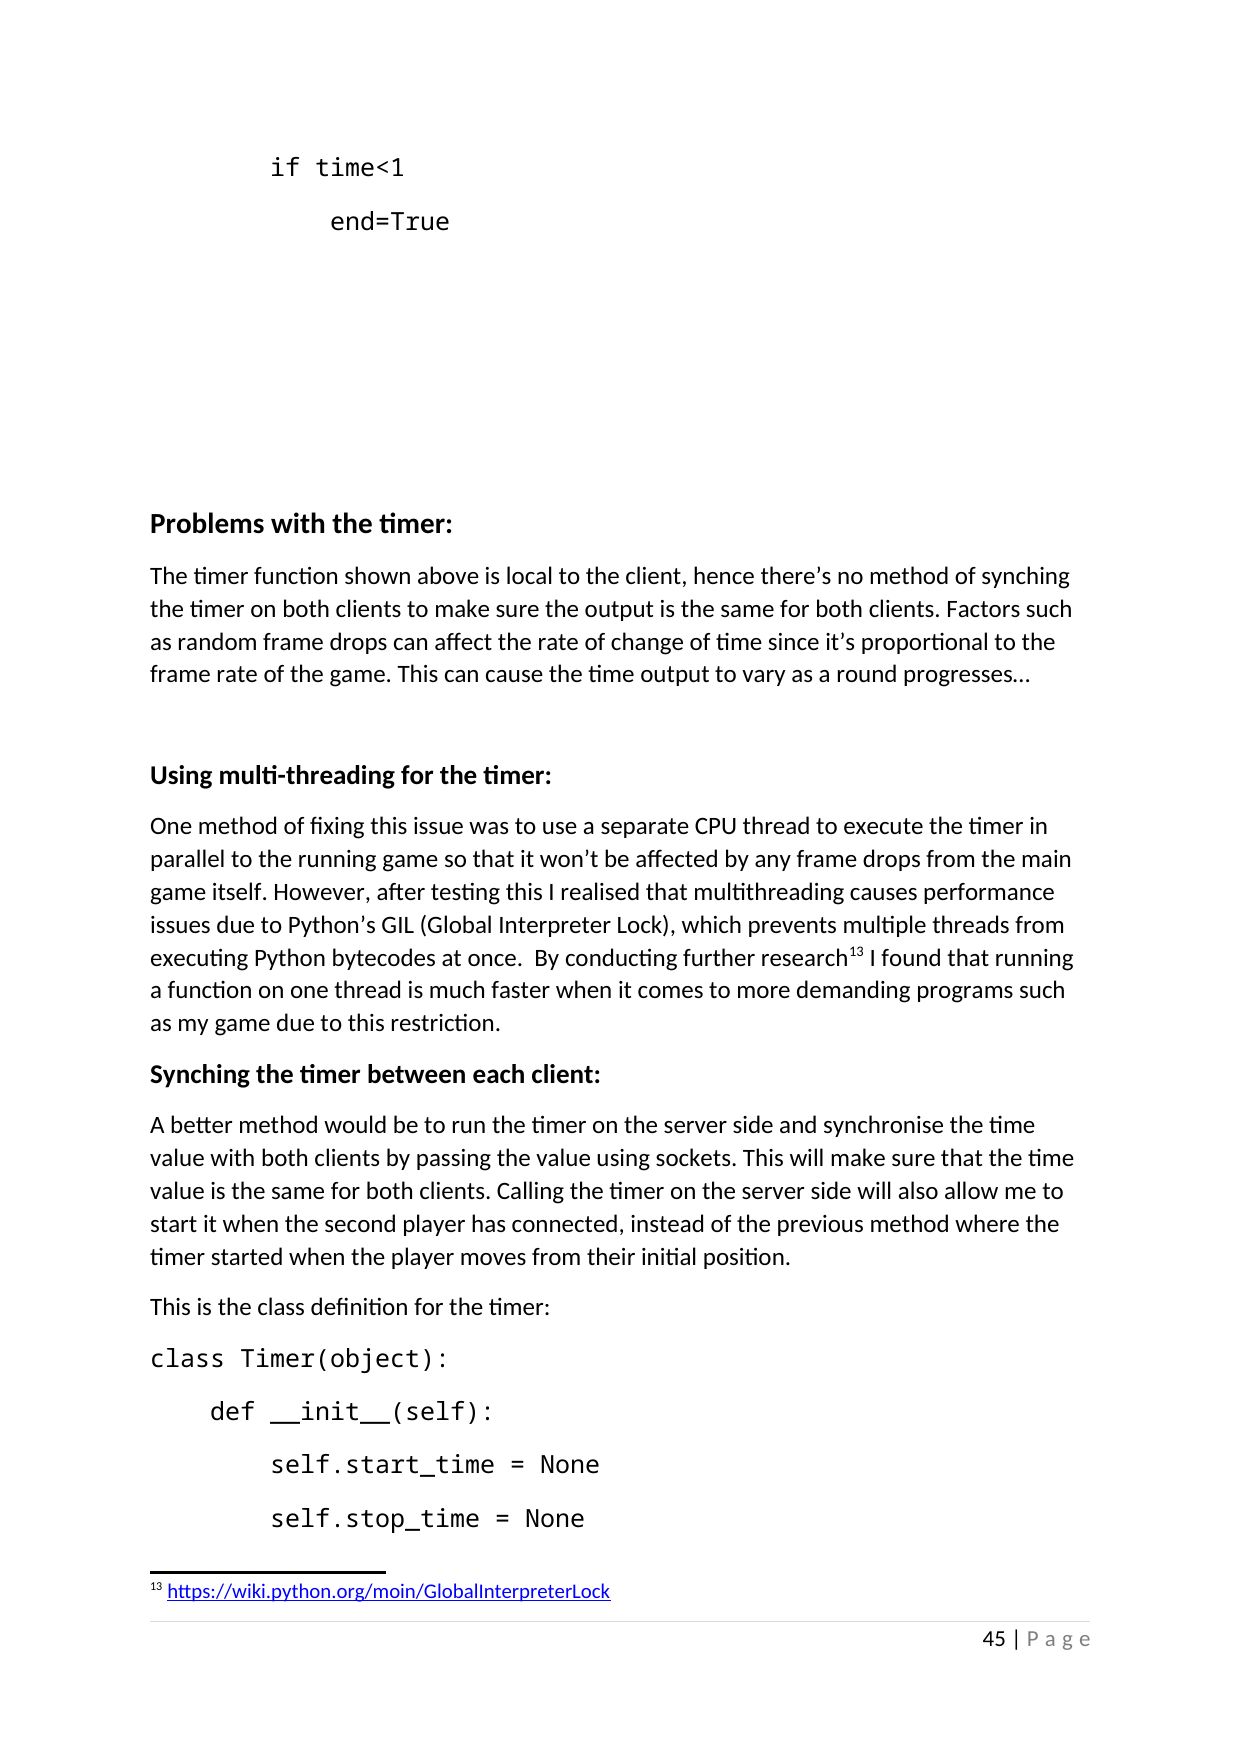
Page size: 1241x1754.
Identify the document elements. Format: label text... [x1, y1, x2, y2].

text class Timer(object): [150, 1340, 1090, 1374]
text Synching the timer between each client: [150, 1057, 1090, 1090]
text def __init__(self): [150, 1394, 1090, 1428]
text This is the class definition for the timer: [150, 1291, 1090, 1321]
text A better method would be to run the timer on the server side and synchronise the time value with both clients by passing the value using sockets. This will make sure that the time value is the same for both clients. Calling the timer on the server side will also allow me to start it when the second player has connected, instead of the previous method where the timer started when the player moves from their initial position. [150, 1109, 1090, 1272]
text self.start_time = None [150, 1447, 1090, 1481]
text One method of fixing this issue was to use a separate CPU thread to execute the timer in parallel to the running game so that it won’t be affected by any frame drops from the main game itself. However, after testing this I realised that multithreading causes performance issues due to Python’s GIL (Global Interpreter Lock), which prevents multiple threads from executing Python bytecodes at once. By conducting further research I found that running a function on one thread is much faster when it comes to more demanding programs such as my game due to this restriction. [150, 810, 1090, 1038]
text if time<1 [150, 150, 1090, 184]
text The timer function shown above is local to the client, hence there’s no method of synching the timer on both clients to make sure the output is the same for both clients. Factors such as random frame drops can affect the rate of change of time since it’s proportional to the frame rate of the game. This can cause the time output to vary as a round progresses… [150, 560, 1090, 689]
text self.stop_time = None [150, 1501, 1090, 1535]
text Using multi-threading for the timer: [150, 758, 1090, 791]
text end=True [150, 203, 1090, 237]
text Problems with the timer: [150, 505, 1090, 540]
